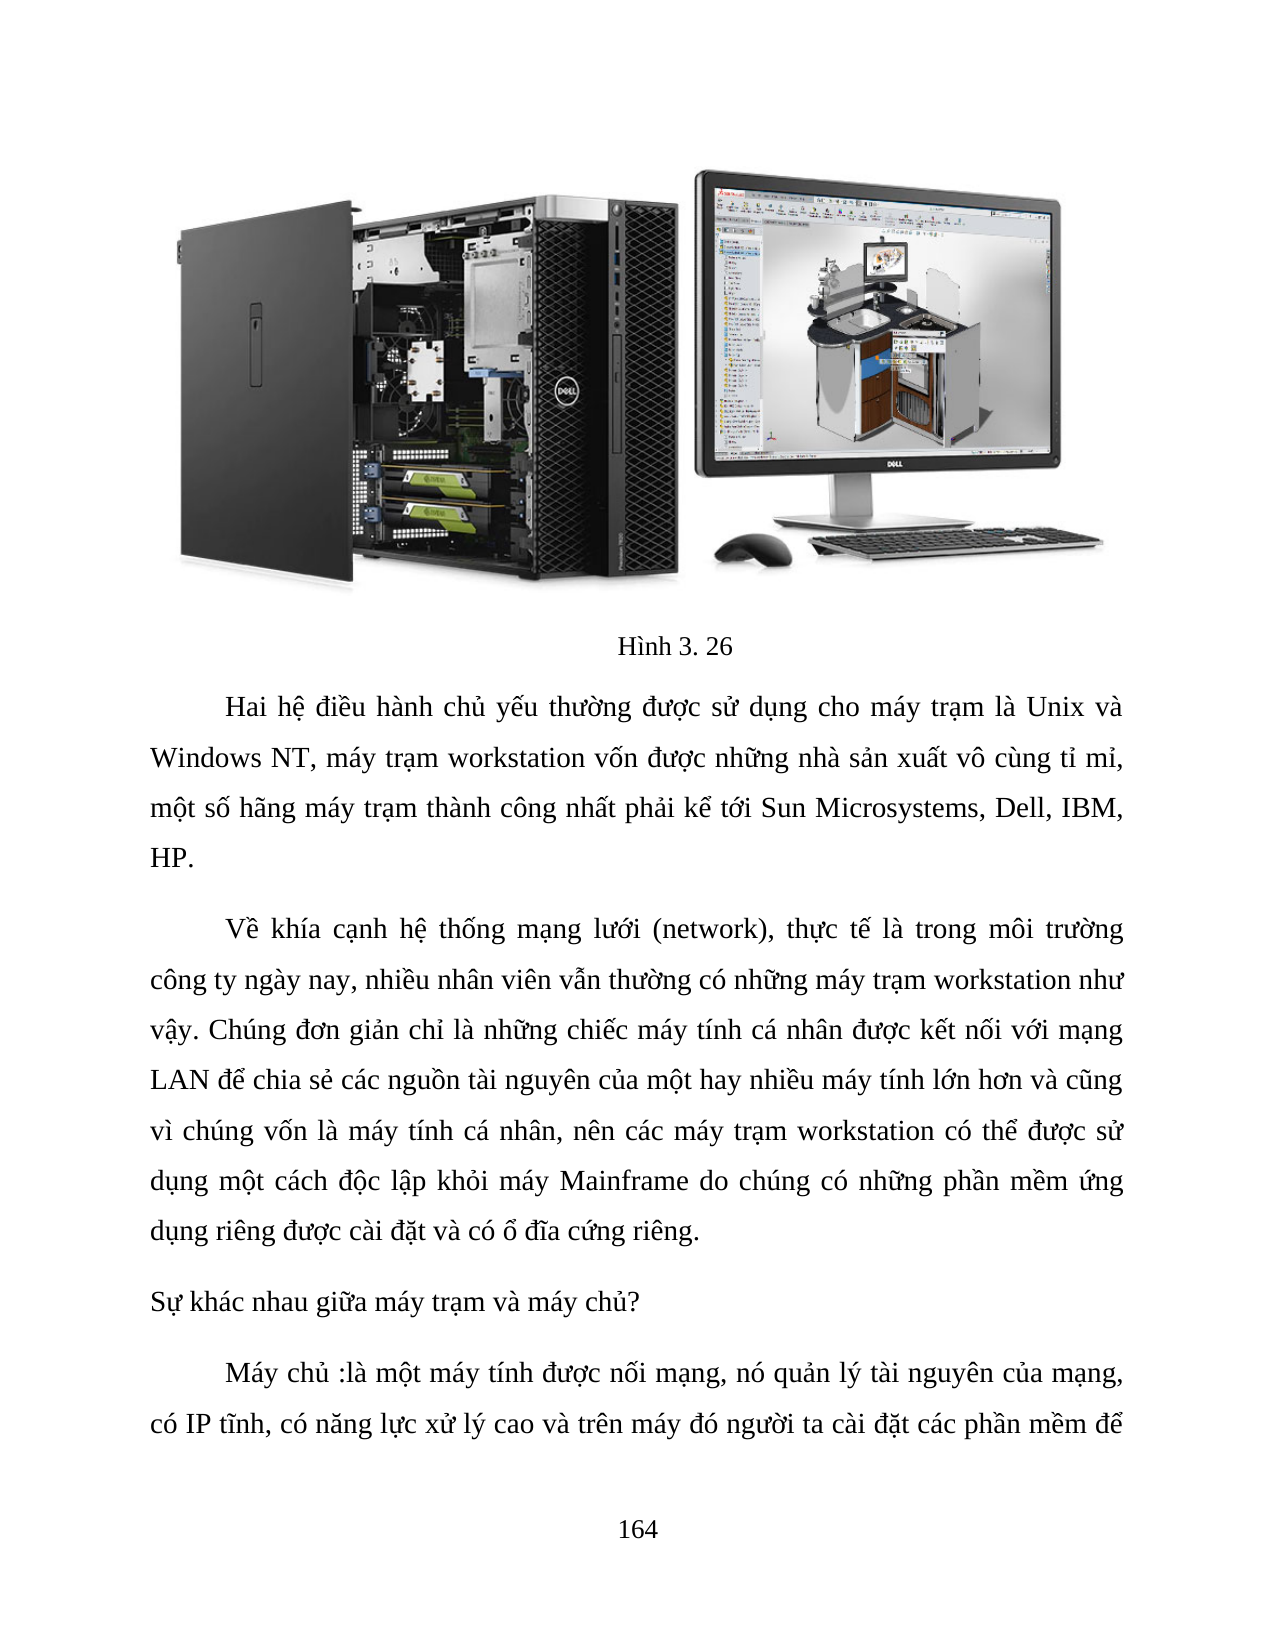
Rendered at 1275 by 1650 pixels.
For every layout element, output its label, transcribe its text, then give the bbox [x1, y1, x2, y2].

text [150, 1356, 1125, 1439]
text Hình 3. 26 [150, 630, 1125, 661]
text Hai hệ điều hành chủ yếu thường được sử dụng cho máy trạm là Unix và Windows NT, máy trạm workstation vốn được những nhà sản xuất vô cùng tỉ mỉ, một số hãng máy trạm thành công nhất phải kể tới Sun Microsystems, Dell, IBM, HP. [150, 689, 1125, 874]
text Về khía cạnh hệ thống mạng lưới (network), thực tế là trong môi trường công ty ngày nay, nhiều nhân viên vẫn thường có những máy trạm workstation như vậy. Chúng đơn giản chỉ là những chiếc máy tính cá nhân được kết nối với mạng LAN để chia sẻ các nguồn tài nguyên của một hay nhiều máy tính lớn hơn và cũng vì chúng vốn là máy tính cá nhân, nên các máy trạm workstation có thể được sử dụng một cách độc lập khỏi máy Mainframe do chúng có những phần mềm ứng dụng riêng được cài đặt và có ổ đĩa cứng riêng. [150, 911, 1125, 1247]
text Sự khác nhau giữa máy trạm và máy chủ? [150, 1284, 1125, 1318]
picture [150, 150, 1125, 596]
